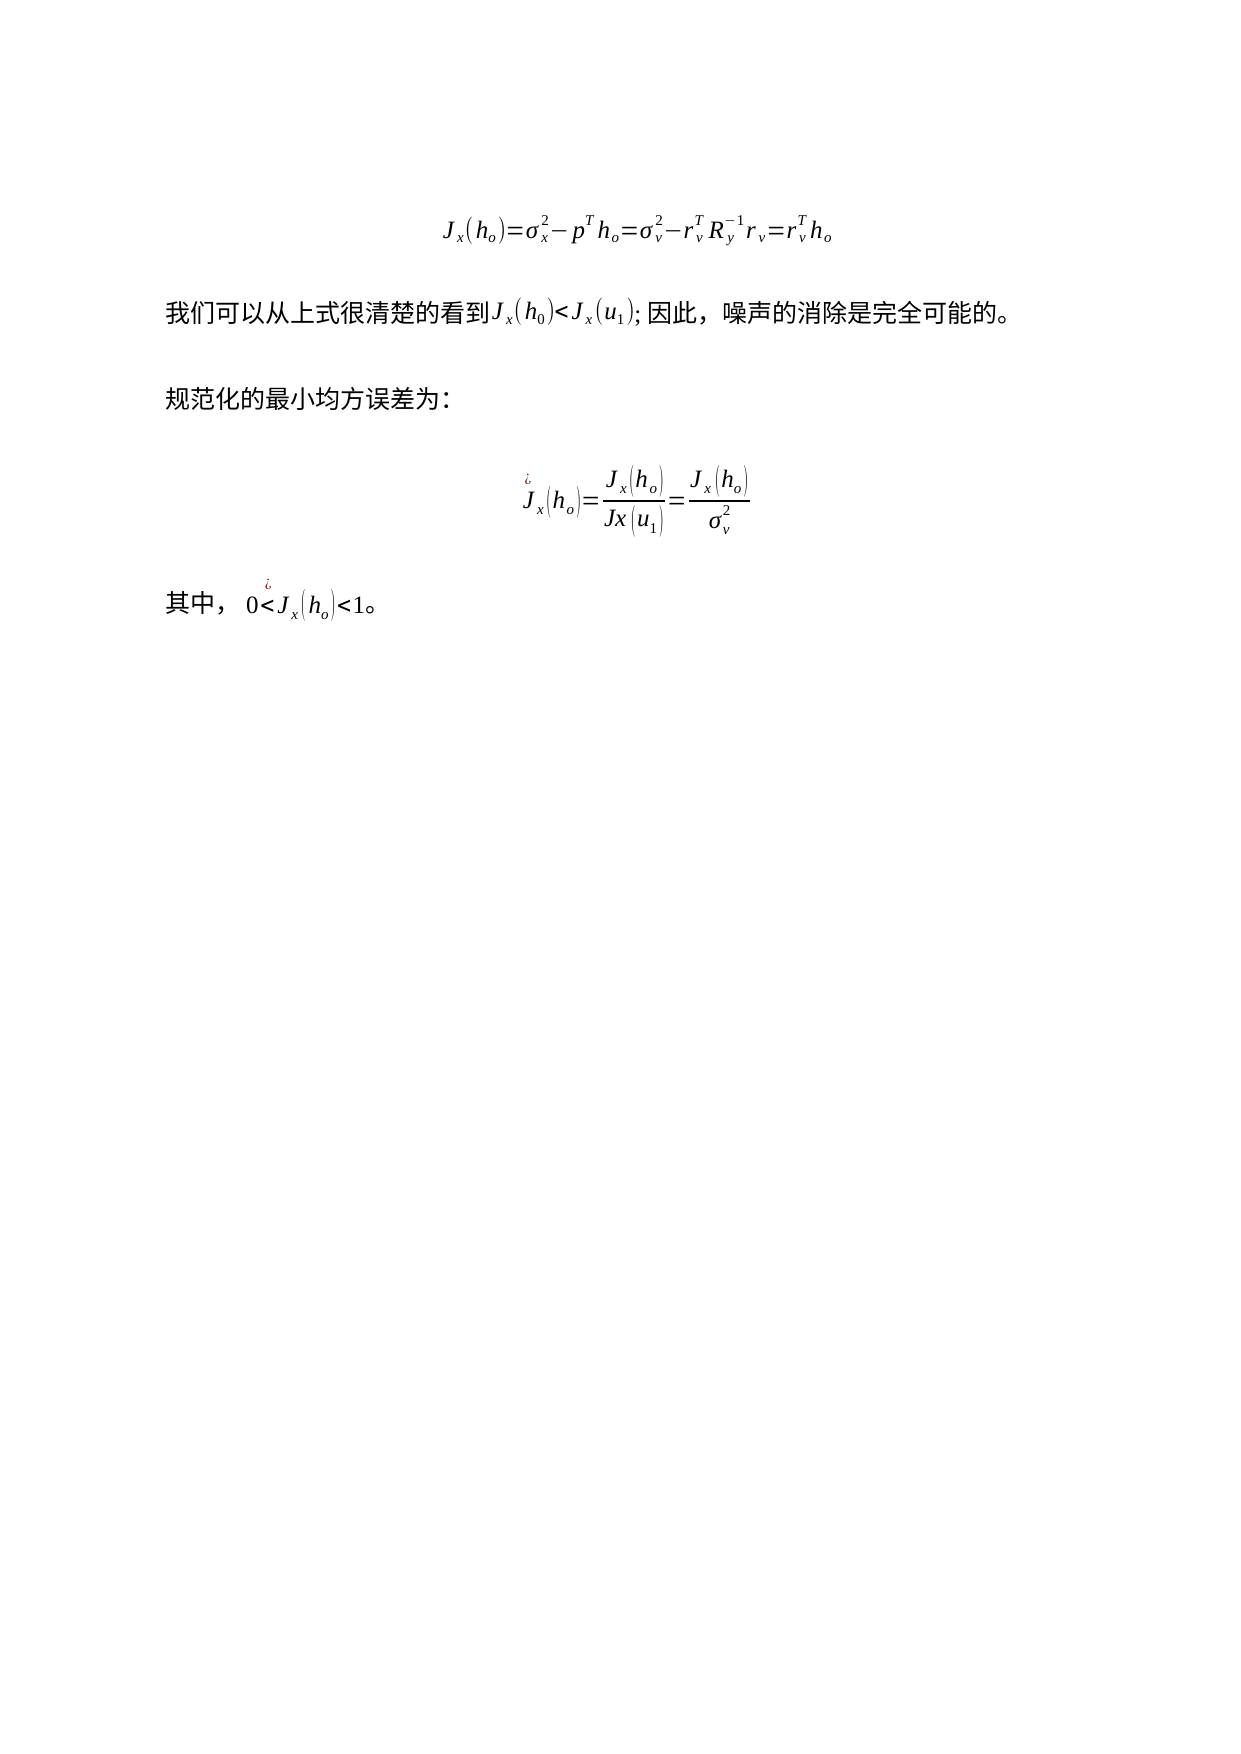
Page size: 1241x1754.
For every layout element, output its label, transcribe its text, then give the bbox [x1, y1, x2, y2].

text 其中， 。 [165, 567, 1107, 635]
text 规范化的最小均方误差为： [165, 364, 1107, 432]
text 我们可以从上式很清楚的看到; 因此，噪声的消除是完全可能的。 [165, 278, 1107, 346]
